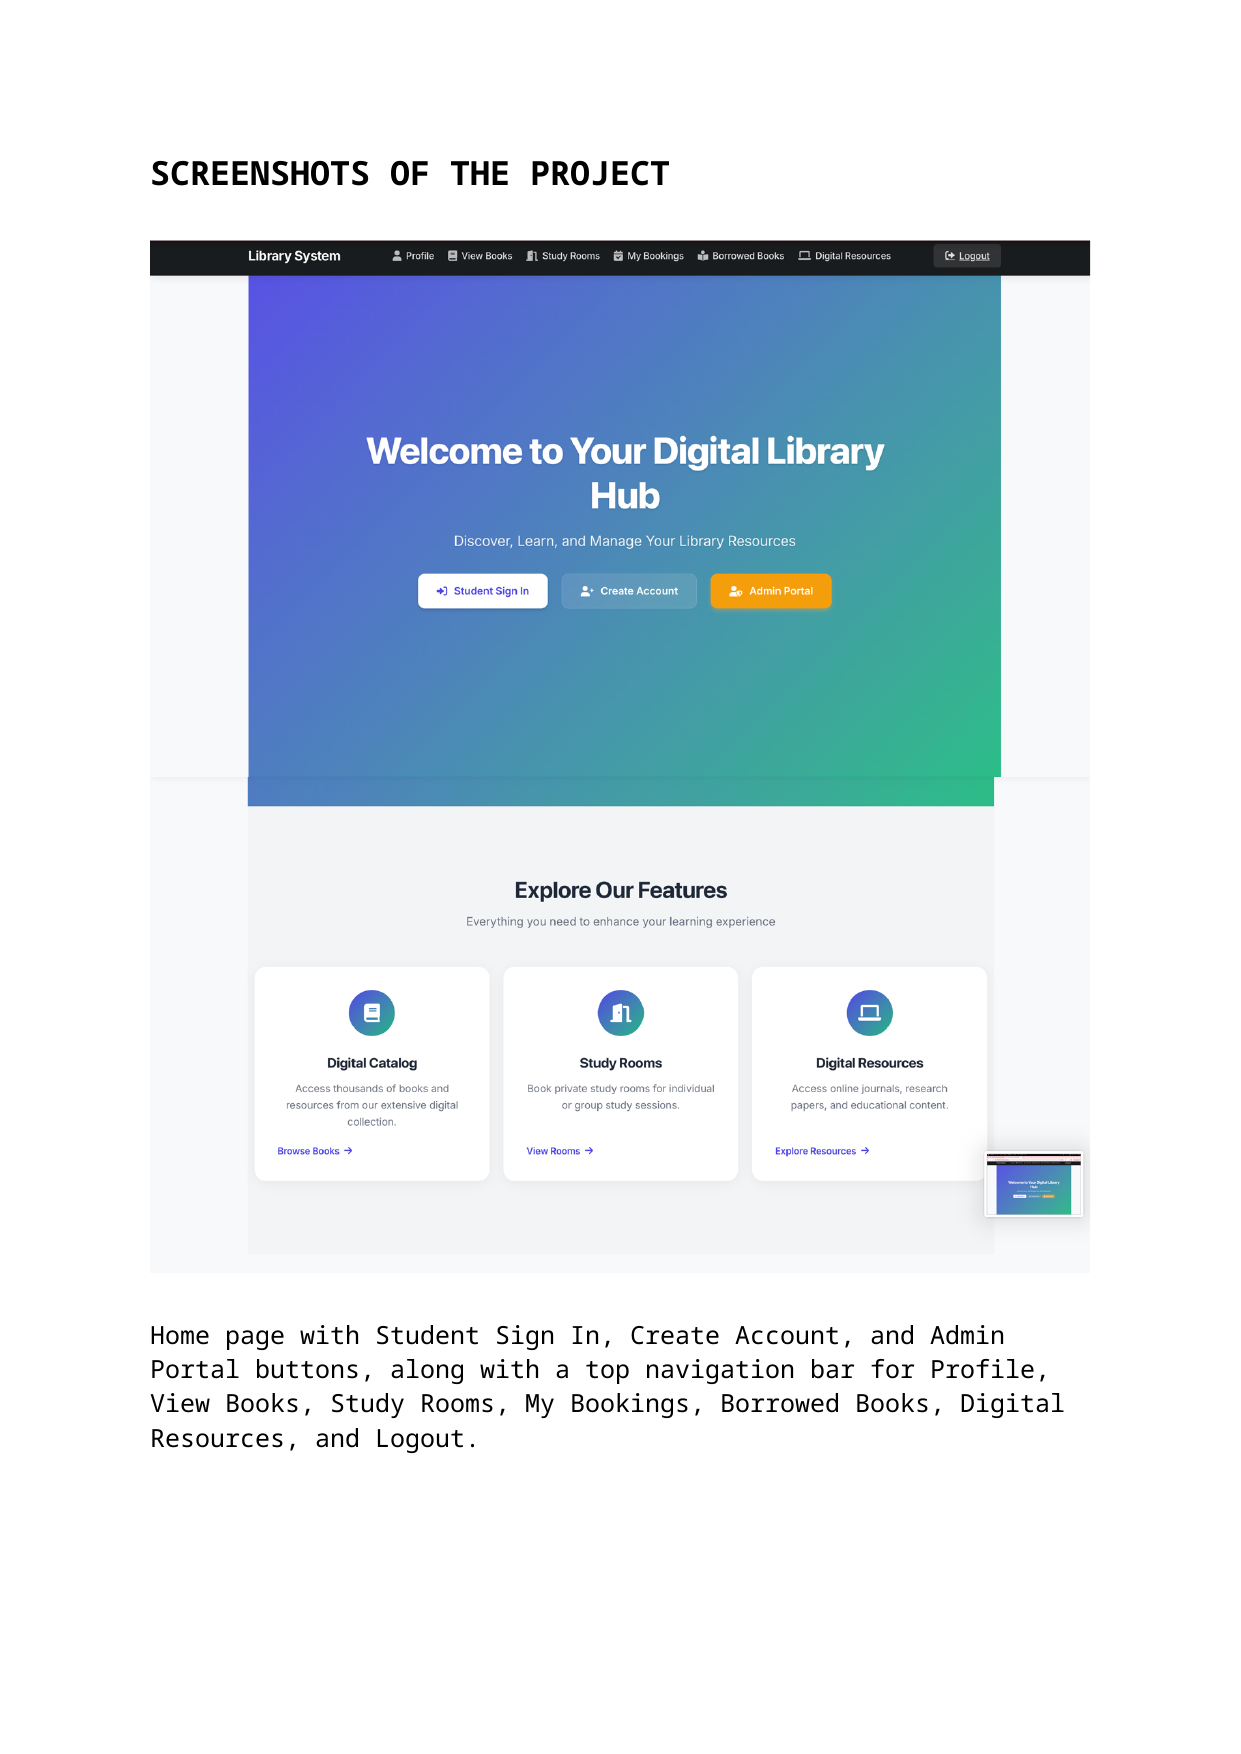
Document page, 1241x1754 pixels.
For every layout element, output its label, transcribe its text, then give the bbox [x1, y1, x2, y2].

text Home page with Student Sign In, Create Account, and Admin Portal buttons, along with a top navigation bar for Profile, View Books, Study Rooms, My Bookings, Borrowed Books, Digital Resources, and Logout. [150, 1318, 1090, 1454]
picture [150, 240, 1091, 1273]
text SCREENSHOTS OF THE PROJECT [150, 150, 1090, 195]
